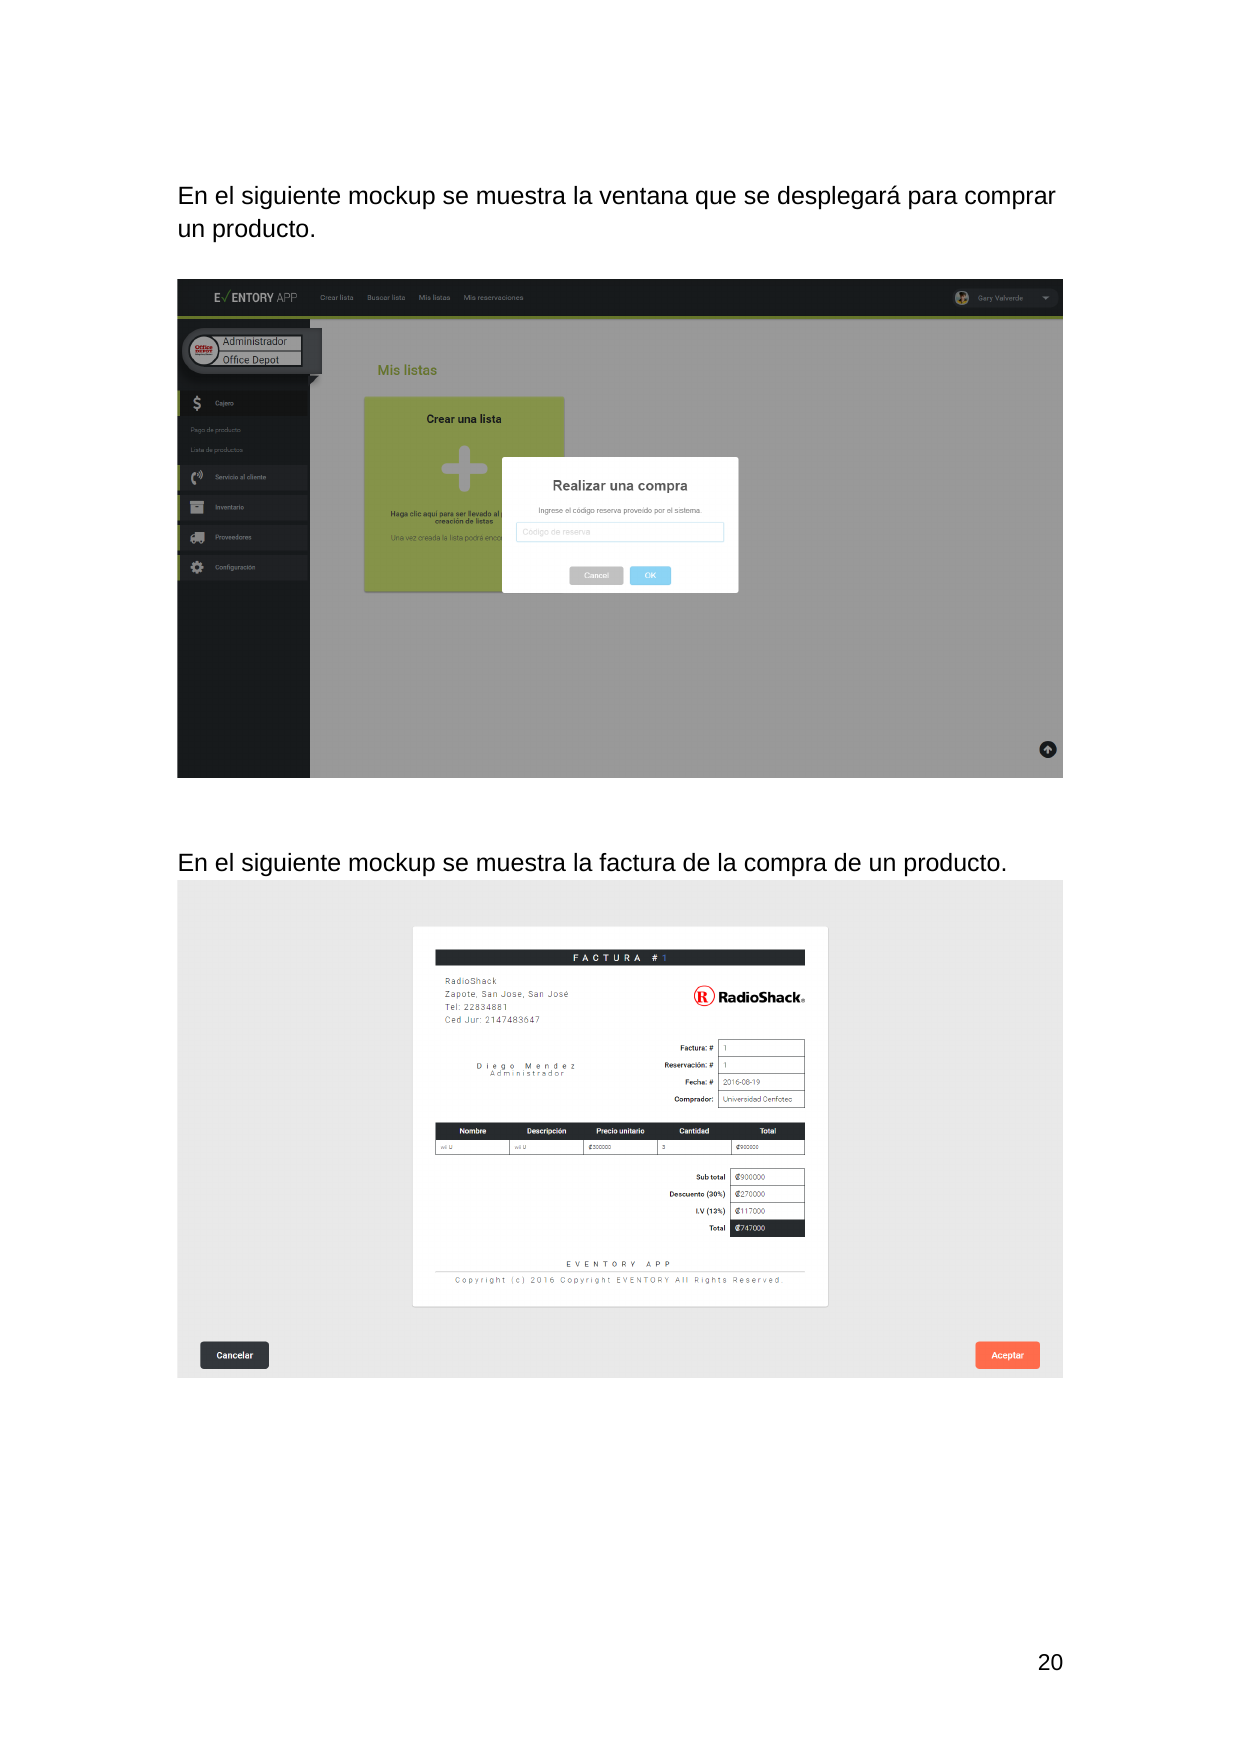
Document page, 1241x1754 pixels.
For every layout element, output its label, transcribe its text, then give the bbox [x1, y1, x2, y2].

text En el siguiente mockup se muestra la factura de la compra de un producto. [177, 847, 1063, 880]
text En el siguiente mockup se muestra la ventana que se desplegará para comprar un producto. [177, 181, 1063, 242]
picture [177, 880, 1063, 1378]
picture [177, 279, 1063, 778]
